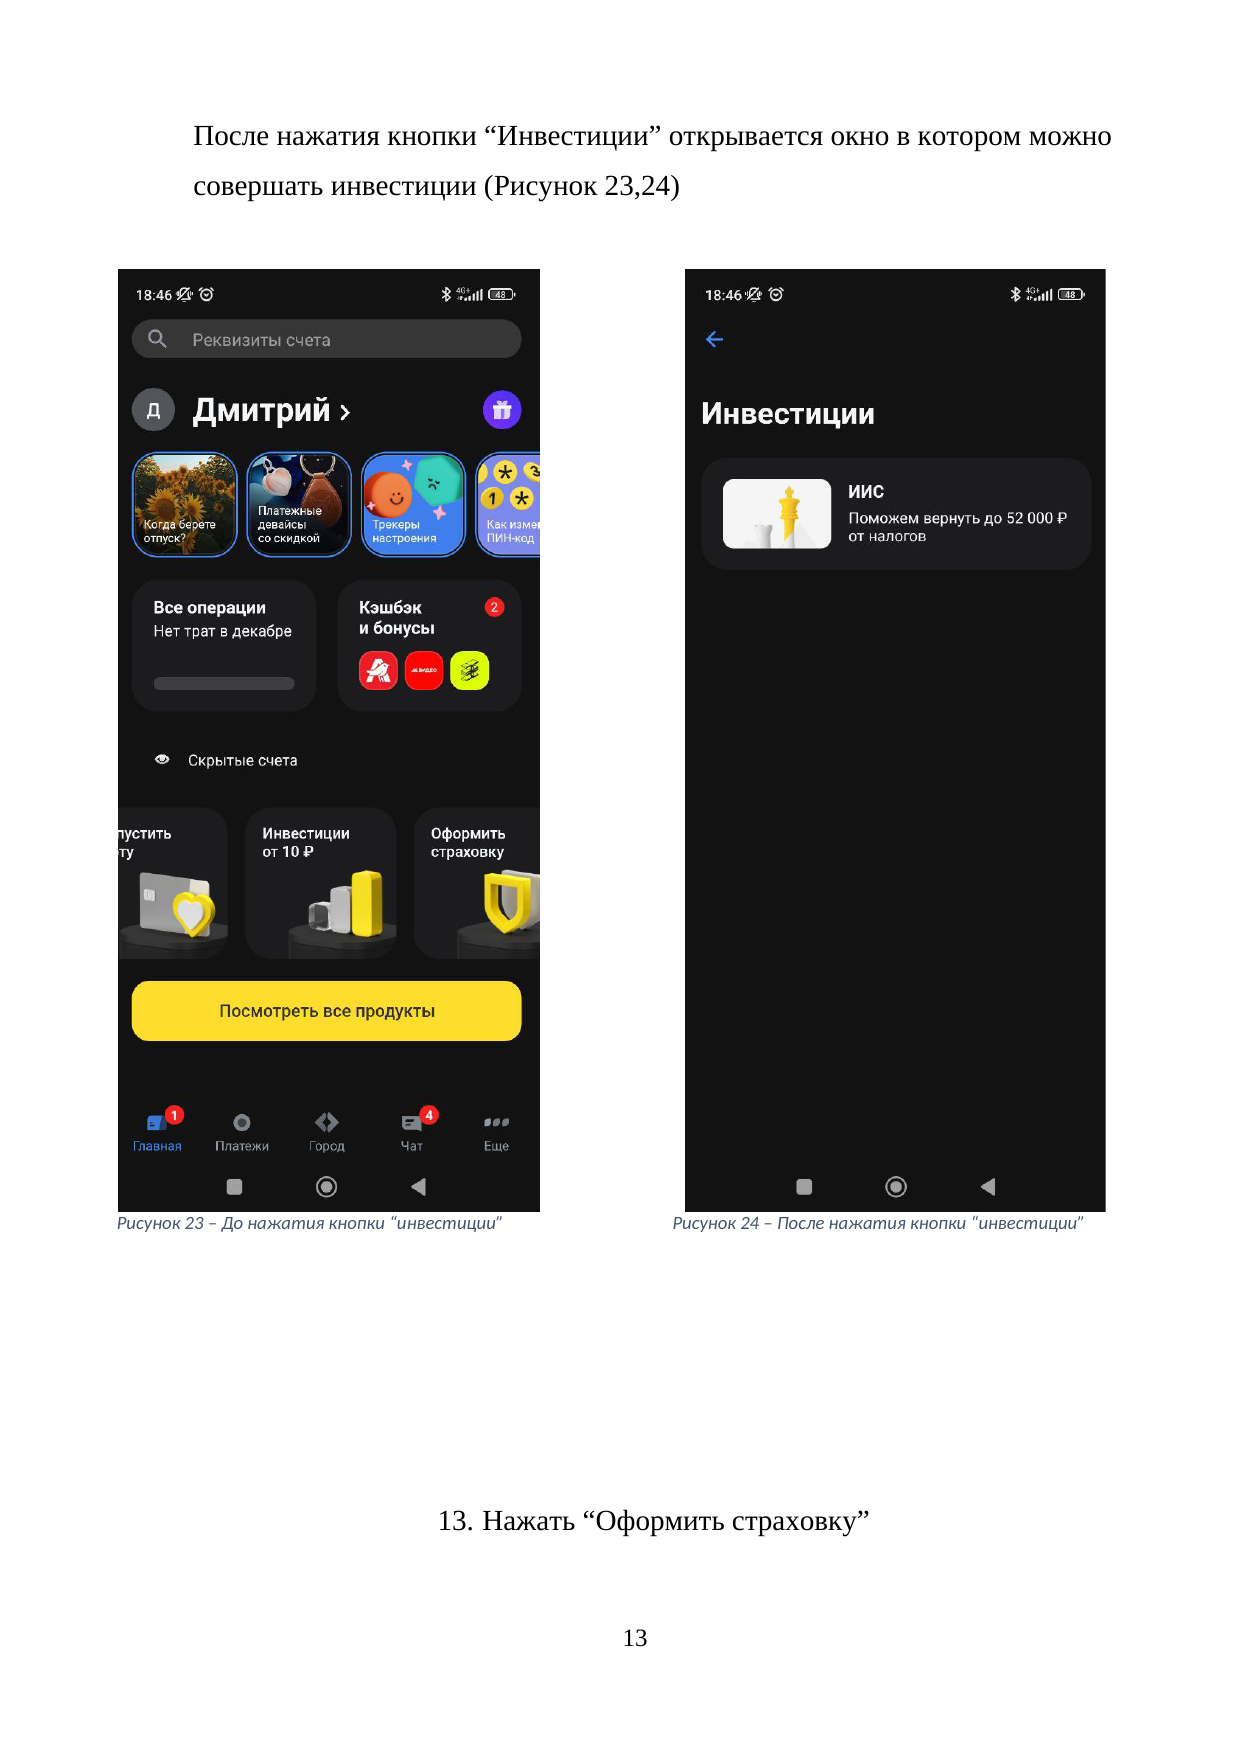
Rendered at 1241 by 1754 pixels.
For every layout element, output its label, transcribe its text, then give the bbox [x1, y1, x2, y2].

text После нажатия кнопки “Инвестиции” открывается окно в котором можно совершать инвестиции (Рисунок 23,24) [193, 118, 1152, 202]
text Рисунок 23 – До нажатия кнопки “инвестиции” Рисунок 24 – После нажатия кнопки “инвестиции” [117, 1211, 1152, 1234]
list Нажать “Оформить страховку” [156, 1503, 1152, 1536]
picture [118, 269, 1106, 1212]
